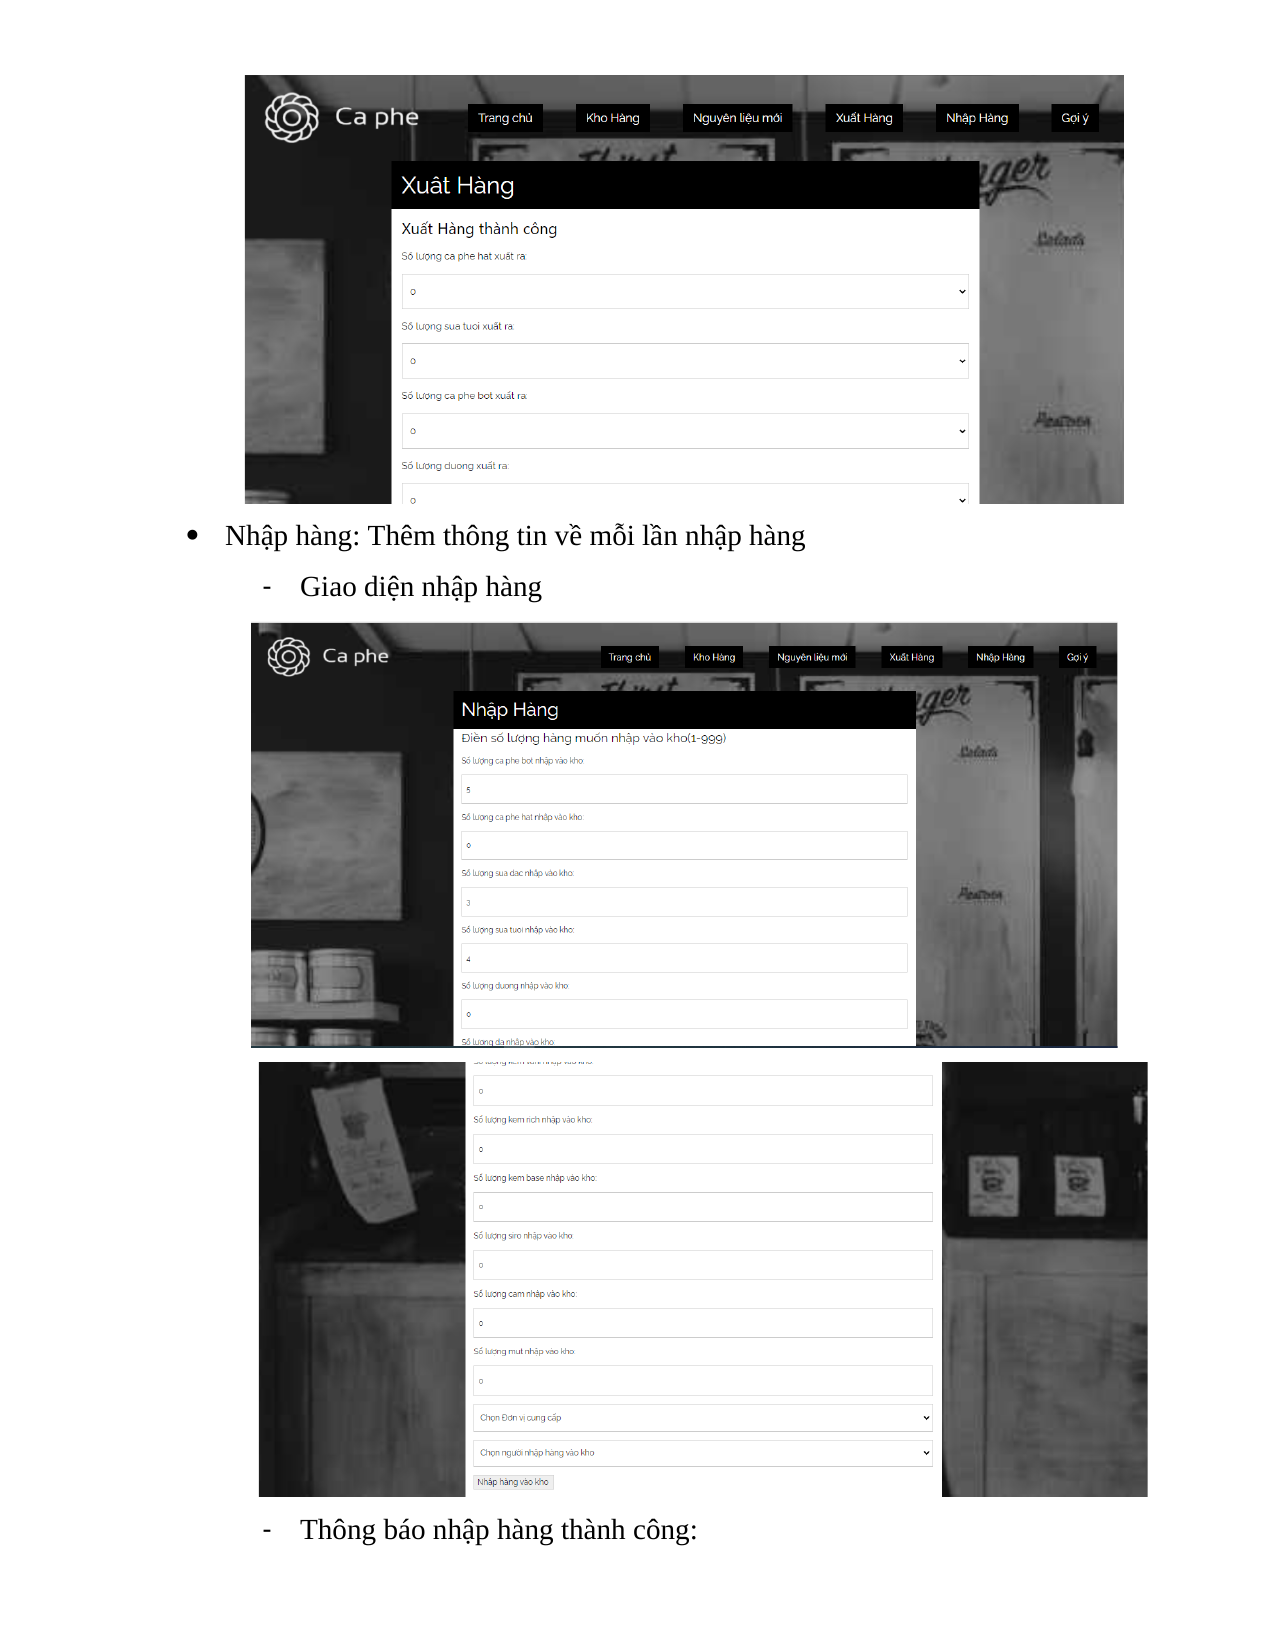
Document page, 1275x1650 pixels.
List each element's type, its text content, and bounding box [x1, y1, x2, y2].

picture [244, 75, 1124, 504]
list Giao diện nhập hàng [262, 568, 1181, 604]
list Nhập hàng: Thêm thông tin về mỗi lần nhập hàng [187, 518, 1181, 552]
picture [251, 621, 1118, 1048]
picture [258, 1062, 1148, 1497]
list Thông báo nhập hàng thành công: [262, 1511, 1181, 1547]
